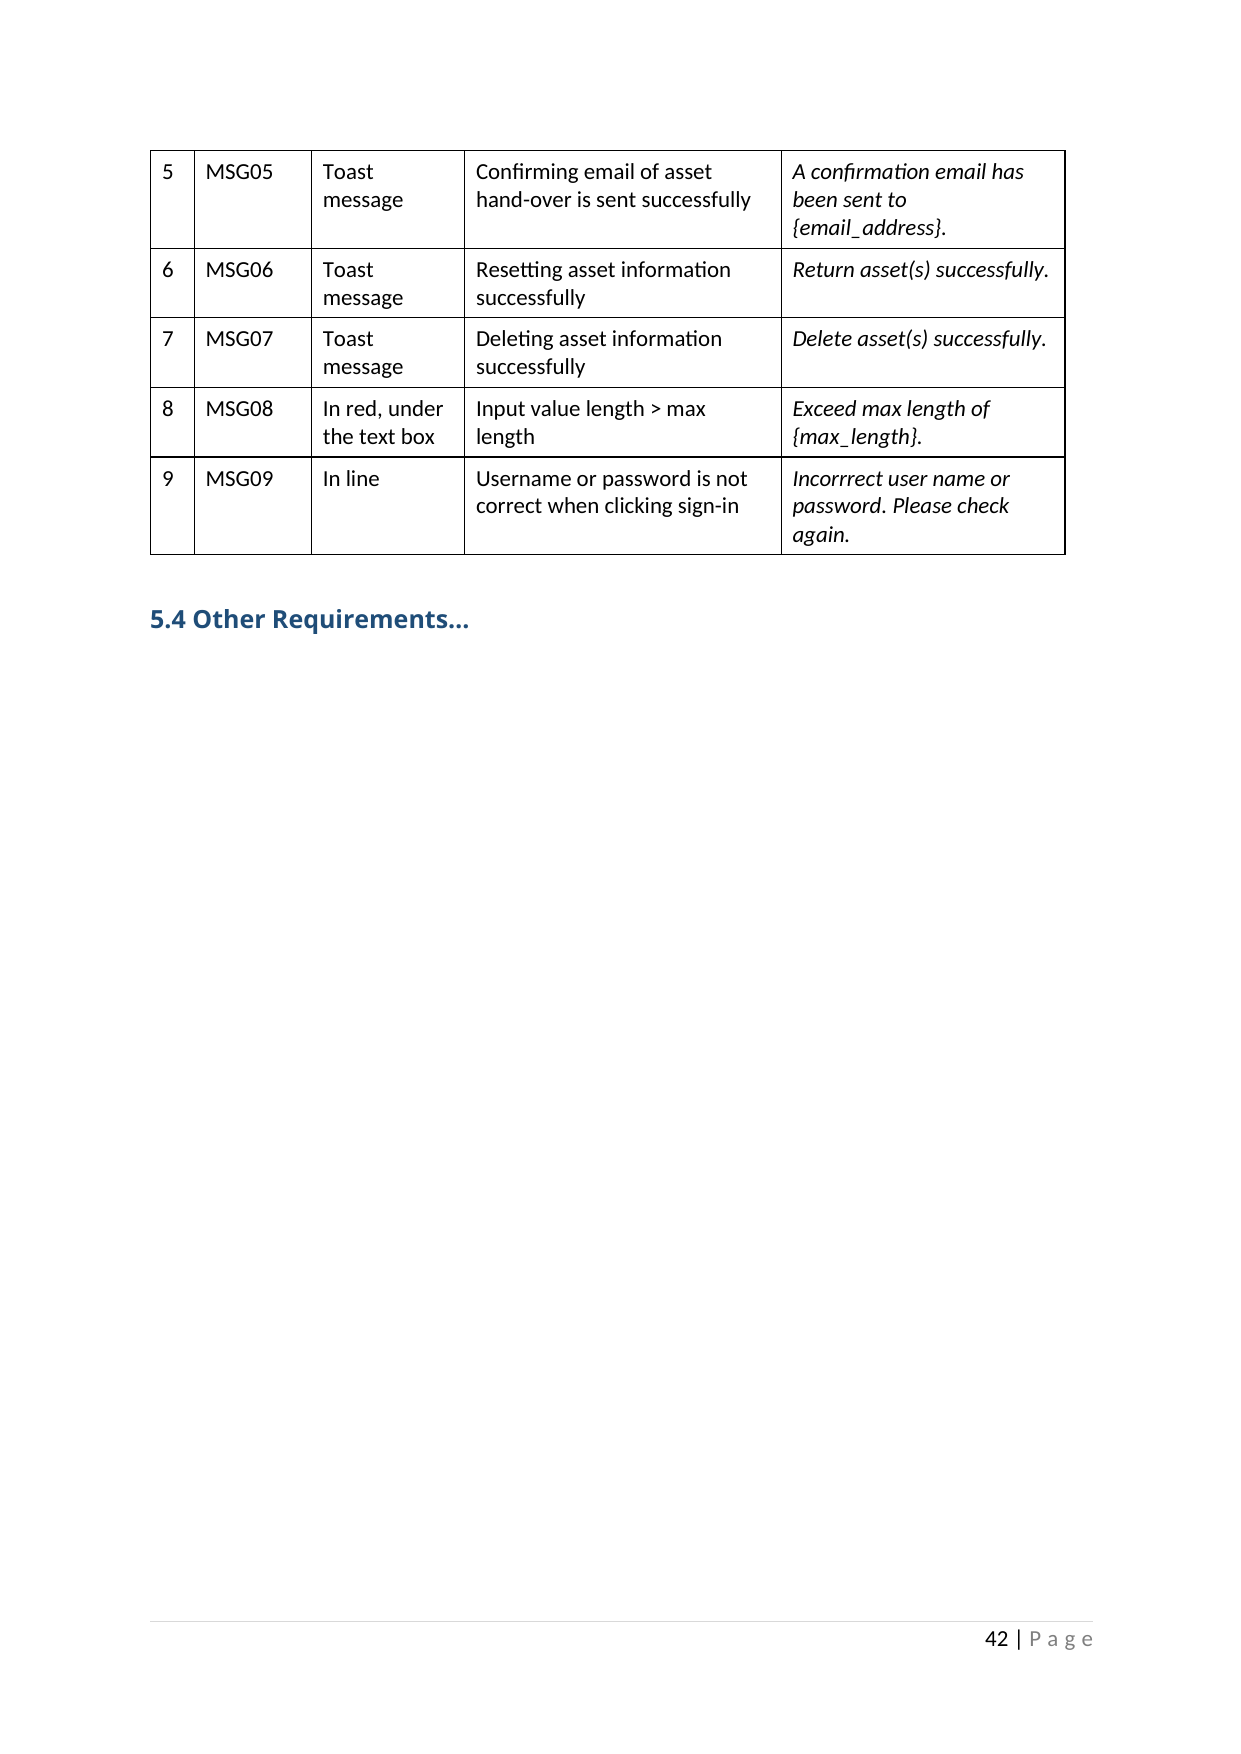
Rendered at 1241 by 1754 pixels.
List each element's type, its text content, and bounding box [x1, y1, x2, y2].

table_cell 6 [151, 249, 194, 317]
table_cell Return asset(s) successfully. [782, 249, 1064, 317]
table_cell A confirmation email has been sent to {email_address}. [782, 151, 1064, 248]
subtitle 5.4 Other Requirements… [150, 602, 1093, 636]
table_cell 9 [151, 458, 194, 554]
table_cell In red, under the text box [312, 388, 464, 456]
table_cell Toast message [312, 249, 464, 317]
table_cell 5 [151, 151, 194, 248]
table_cell Toast message [312, 151, 464, 248]
table_cell Resetting asset information successfully [465, 249, 781, 317]
table_cell MSG06 [195, 249, 311, 317]
table_cell MSG05 [195, 151, 311, 248]
table_cell MSG09 [195, 458, 311, 554]
table_cell 8 [151, 388, 194, 456]
table_cell MSG07 [195, 318, 311, 387]
table_cell 7 [151, 318, 194, 387]
table_cell Confirming email of asset hand-over is sent successfully [465, 151, 781, 248]
table_cell Toast message [312, 318, 464, 387]
table_cell MSG08 [195, 388, 311, 456]
table_cell Deleting asset information successfully [465, 318, 781, 387]
table_cell Delete asset(s) successfully. [782, 318, 1064, 387]
table_cell Username or password is not correct when clicking sign-in [465, 458, 781, 554]
table_cell In line [312, 458, 464, 554]
table_cell Input value length > max length [465, 388, 781, 456]
table_cell Exceed max length of {max_length}. [782, 388, 1064, 456]
table_cell Incorrrect user name or password. Please check again. [782, 458, 1064, 554]
